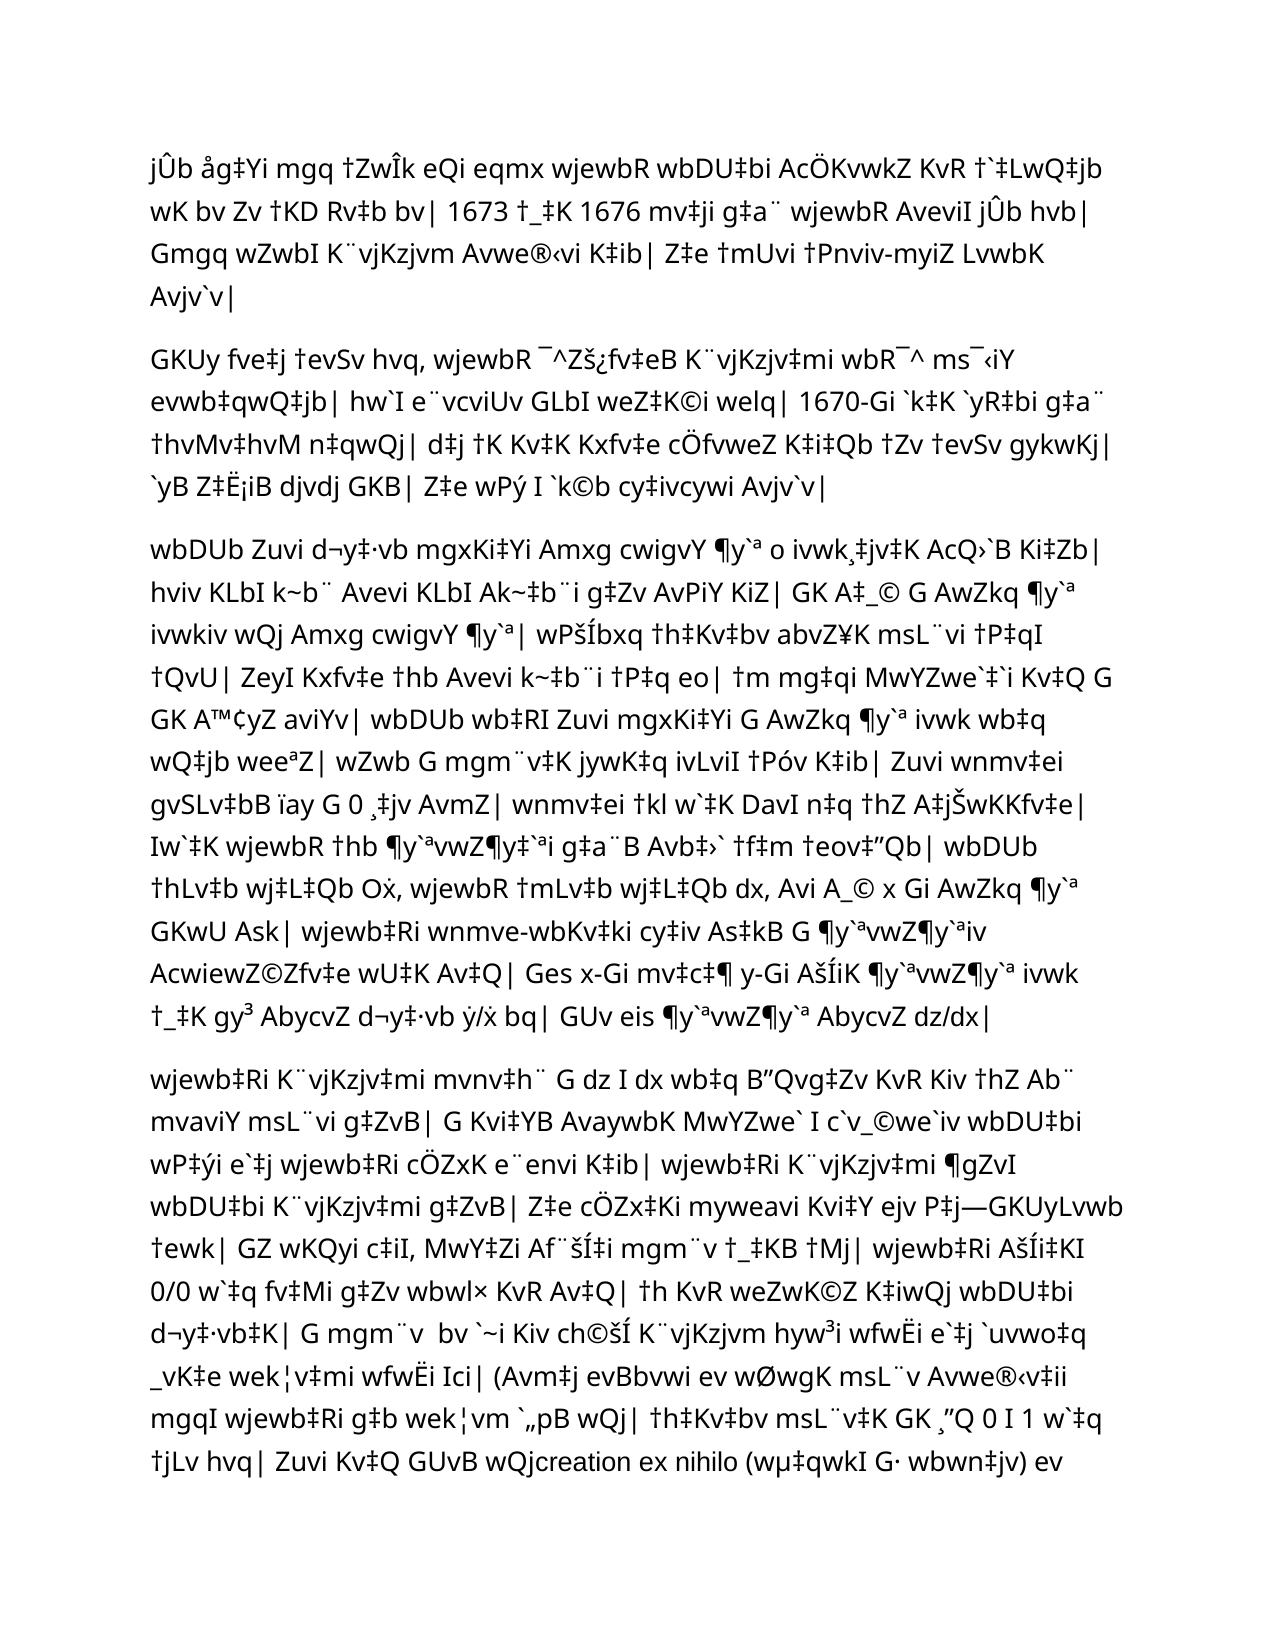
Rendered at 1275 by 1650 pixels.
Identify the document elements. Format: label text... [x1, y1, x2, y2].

text GKUy fve‡j †evSv hvq, wjewbR ¯^Zš¿fv‡eB K¨vjKzjv‡mi wbR¯^ ms¯‹iY evwb‡qwQ‡jb| hw`I e¨vcviUv GLbI weZ‡K©i welq| 1670-Gi `k‡K `yR‡bi g‡a¨ †hvMv‡hvM n‡qwQj| d‡j †K Kv‡K Kxfv‡e cÖfvweZ K‡i‡Qb †Zv †evSv gykwKj| `yB Z‡Ë¡iB djvdj GKB| Z‡e wPý I `k©b cy‡ivcywi Avjv`v| [150, 340, 1125, 504]
text wbDUb Zuvi d¬y‡·vb mgxKi‡Yi Amxg cwigvY ¶y`ª o ivwk¸‡jv‡K AcQ›`B Ki‡Zb| hviv KLbI k~b¨ Avevi KLbI Ak~‡b¨i g‡Zv AvPiY KiZ| GK A‡_© G AwZkq ¶y`ª ivwkiv wQj Amxg cwigvY ¶y`ª| wPšÍbxq †h‡Kv‡bv abvZ¥K msL¨vi †P‡qI †QvU| ZeyI Kxfv‡e †hb Avevi k~‡b¨i †P‡q eo| †m mg‡qi MwYZwe`‡`i Kv‡Q G GK A™¢yZ aviYv| wbDUb wb‡RI Zuvi mgxKi‡Yi G AwZkq ¶y`ª ivwk wb‡q wQ‡jb weeªZ| wZwb G mgm¨v‡K jywK‡q ivLviI †Póv K‡ib| Zuvi wnmv‡ei gvSLv‡bB ïay G 0 ¸‡jv AvmZ| wnmv‡ei †kl w`‡K DavI n‡q †hZ A‡jŠwKKfv‡e| Iw`‡K wjewbR †hb ¶y`ªvwZ¶y‡`ªi g‡a¨B Avb‡›` †f‡m †eov‡”Qb| wbDUb †hLv‡b wj‡L‡Qb Oẋ, wjewbR †mLv‡b wj‡L‡Qb dx, Avi A_© x Gi AwZkq ¶y`ª GKwU Ask| wjewb‡Ri wnmve-wbKv‡ki cy‡iv As‡kB G ¶y`ªvwZ¶y`ªiv AcwiewZ©Zfv‡e wU‡K Av‡Q| Ges x-Gi mv‡c‡¶ y-Gi AšÍiK ¶y`ªvwZ¶y`ª ivwk †_‡K gy³ AbycvZ d¬y‡·vb ẏ/ẋ bq| GUv eis ¶y`ªvwZ¶y`ª AbycvZ dz/dx| [150, 531, 1125, 1034]
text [150, 1060, 1125, 1479]
text jÛb åg‡Yi mgq †ZwÎk eQi eqmx wjewbR wbDU‡bi AcÖKvwkZ KvR †`‡LwQ‡jb wK bv Zv †KD Rv‡b bv| 1673 †_‡K 1676 mv‡ji g‡a¨ wjewbR AveviI jÛb hvb| Gmgq wZwbI K¨vjKzjvm Avwe®‹vi K‡ib| Z‡e †mUvi †Pnviv-myiZ LvwbK Avjv`v| [150, 150, 1125, 314]
